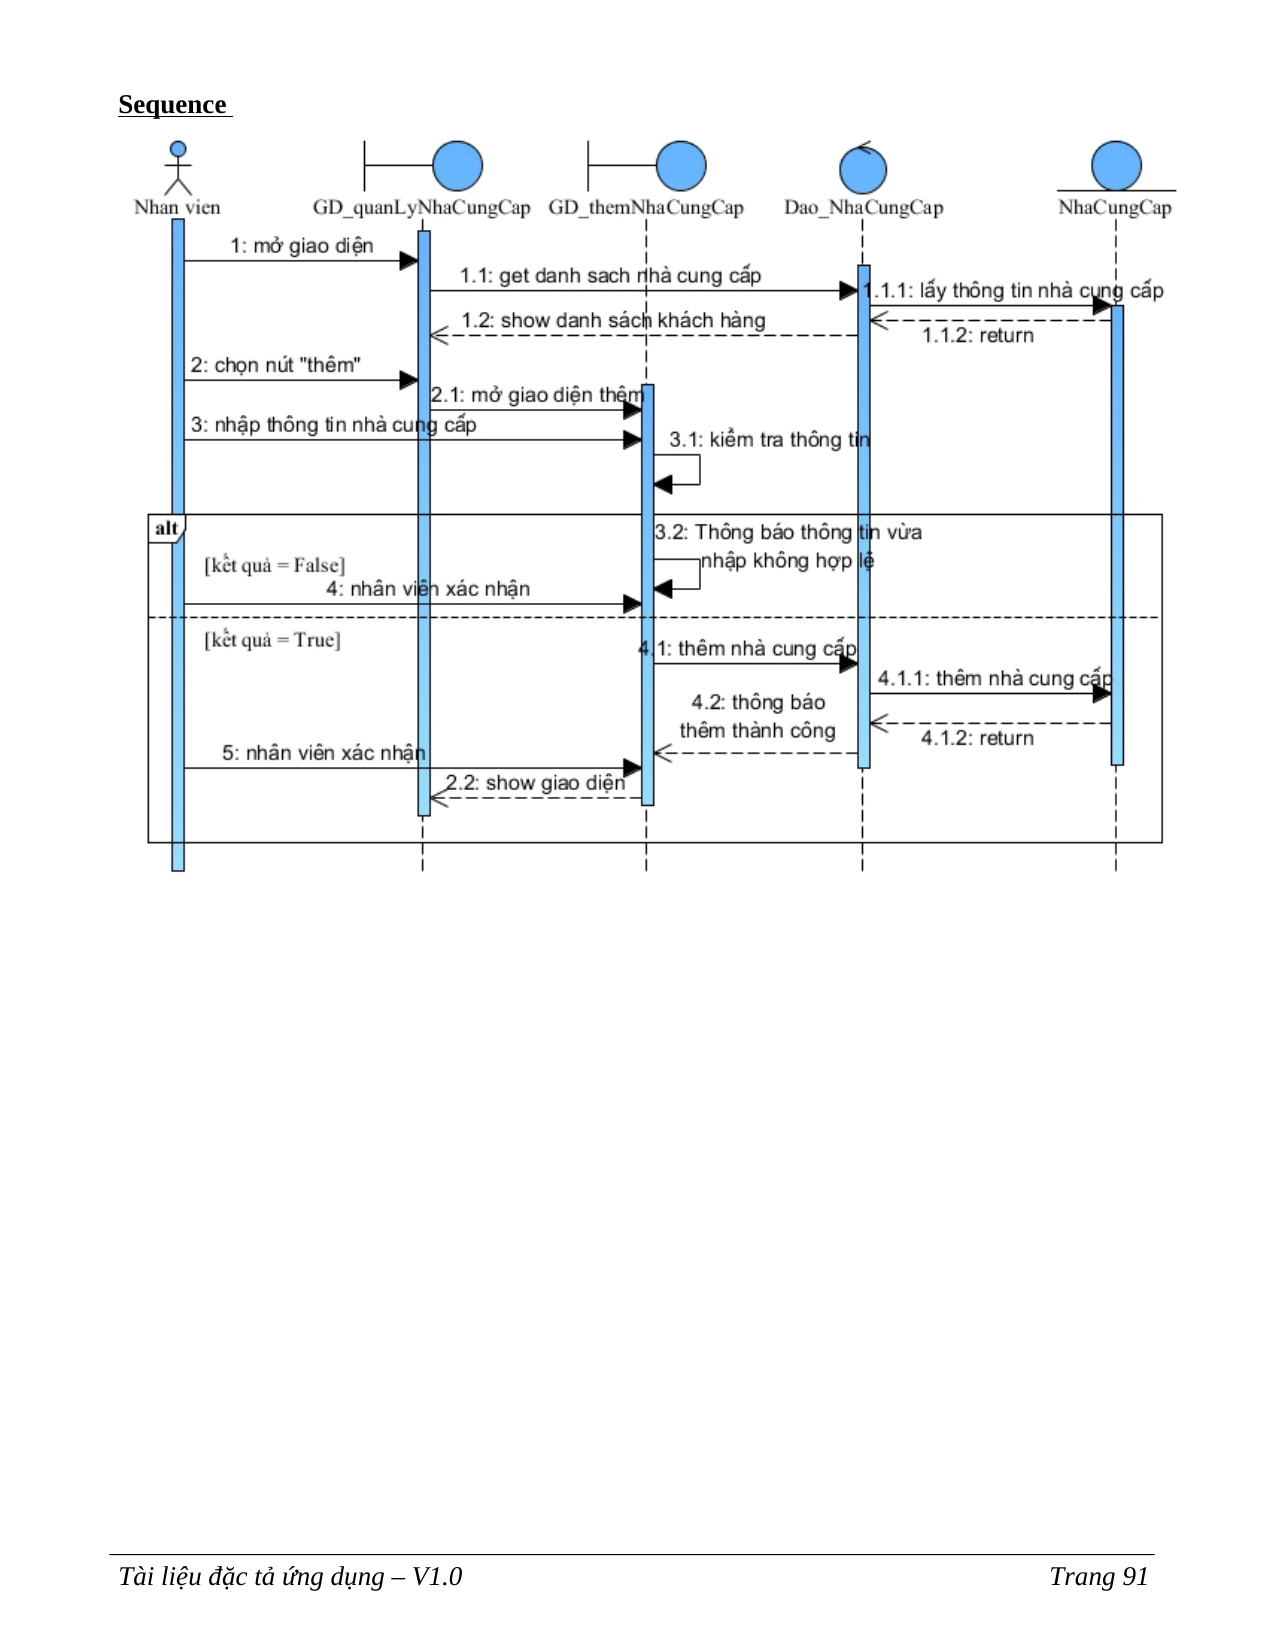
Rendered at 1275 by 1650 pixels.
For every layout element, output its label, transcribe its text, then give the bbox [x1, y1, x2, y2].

picture [118, 138, 1187, 878]
text Sequence [118, 89, 1186, 120]
